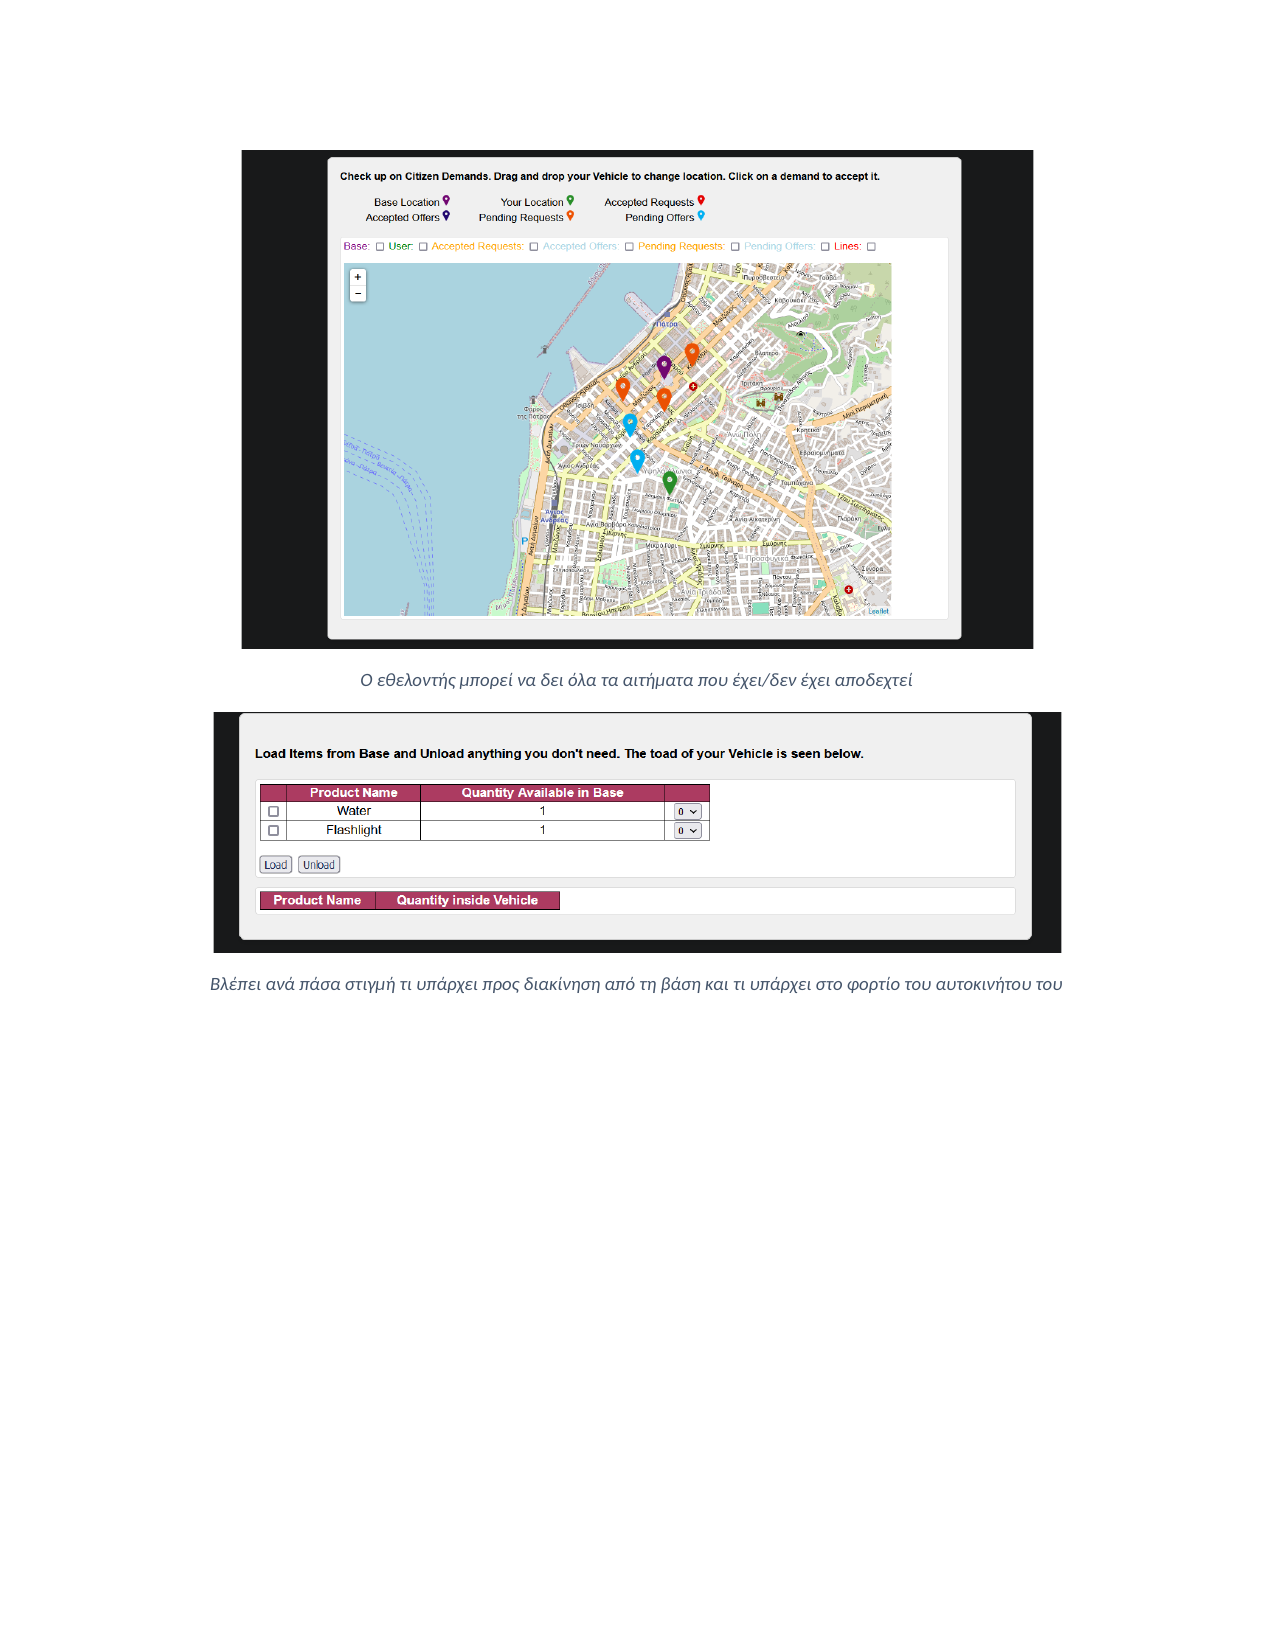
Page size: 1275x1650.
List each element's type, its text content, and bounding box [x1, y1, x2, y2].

picture [213, 712, 1062, 953]
text Ο εθελοντής μπορεί να δει όλα τα αιτήματα που έχει/δεν έχει αποδεχτεί [150, 668, 1125, 691]
text Βλέπει ανά πάσα στιγμή τι υπάρχει προς διακίνηση από τη βάση και τι υπάρχει στο φορτίο του αυτοκινήτου του [150, 972, 1125, 995]
picture [241, 150, 1034, 649]
